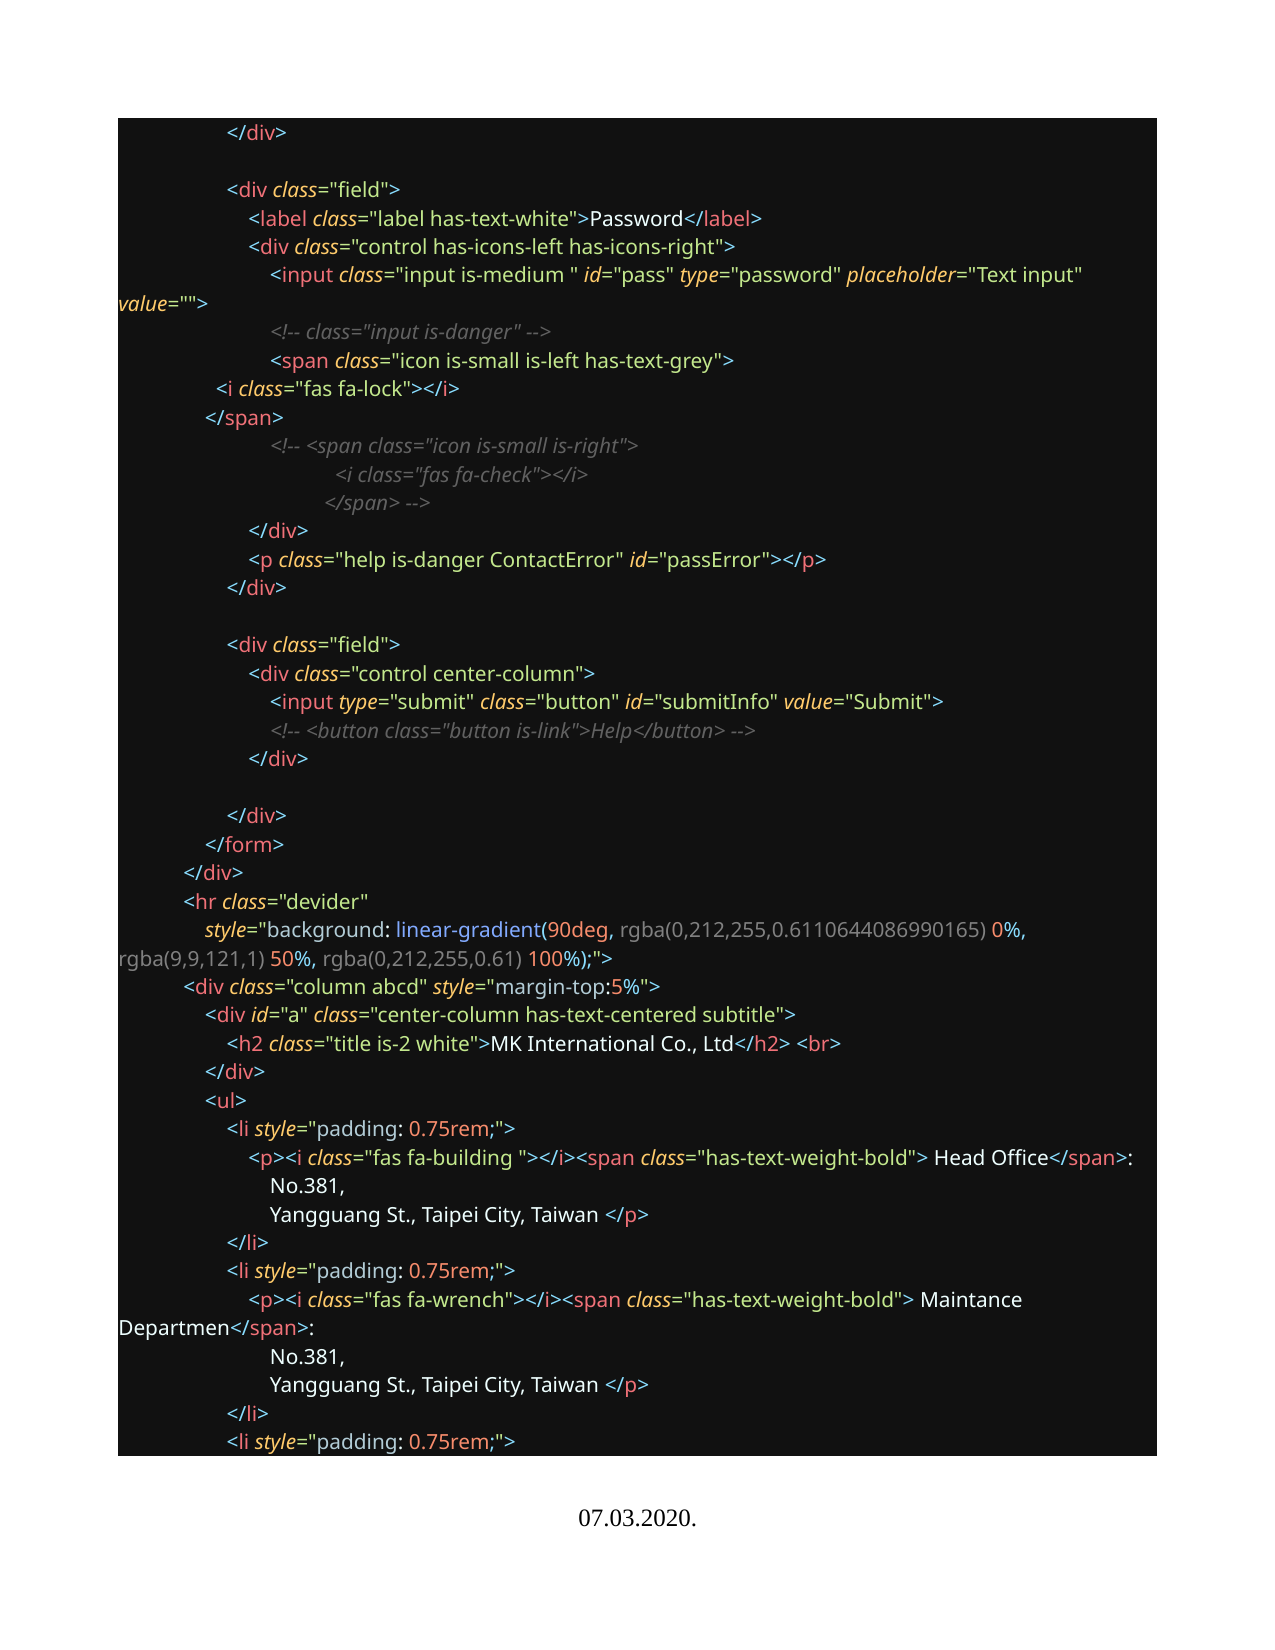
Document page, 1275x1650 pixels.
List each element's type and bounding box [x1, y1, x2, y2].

text [118, 118, 1157, 1456]
